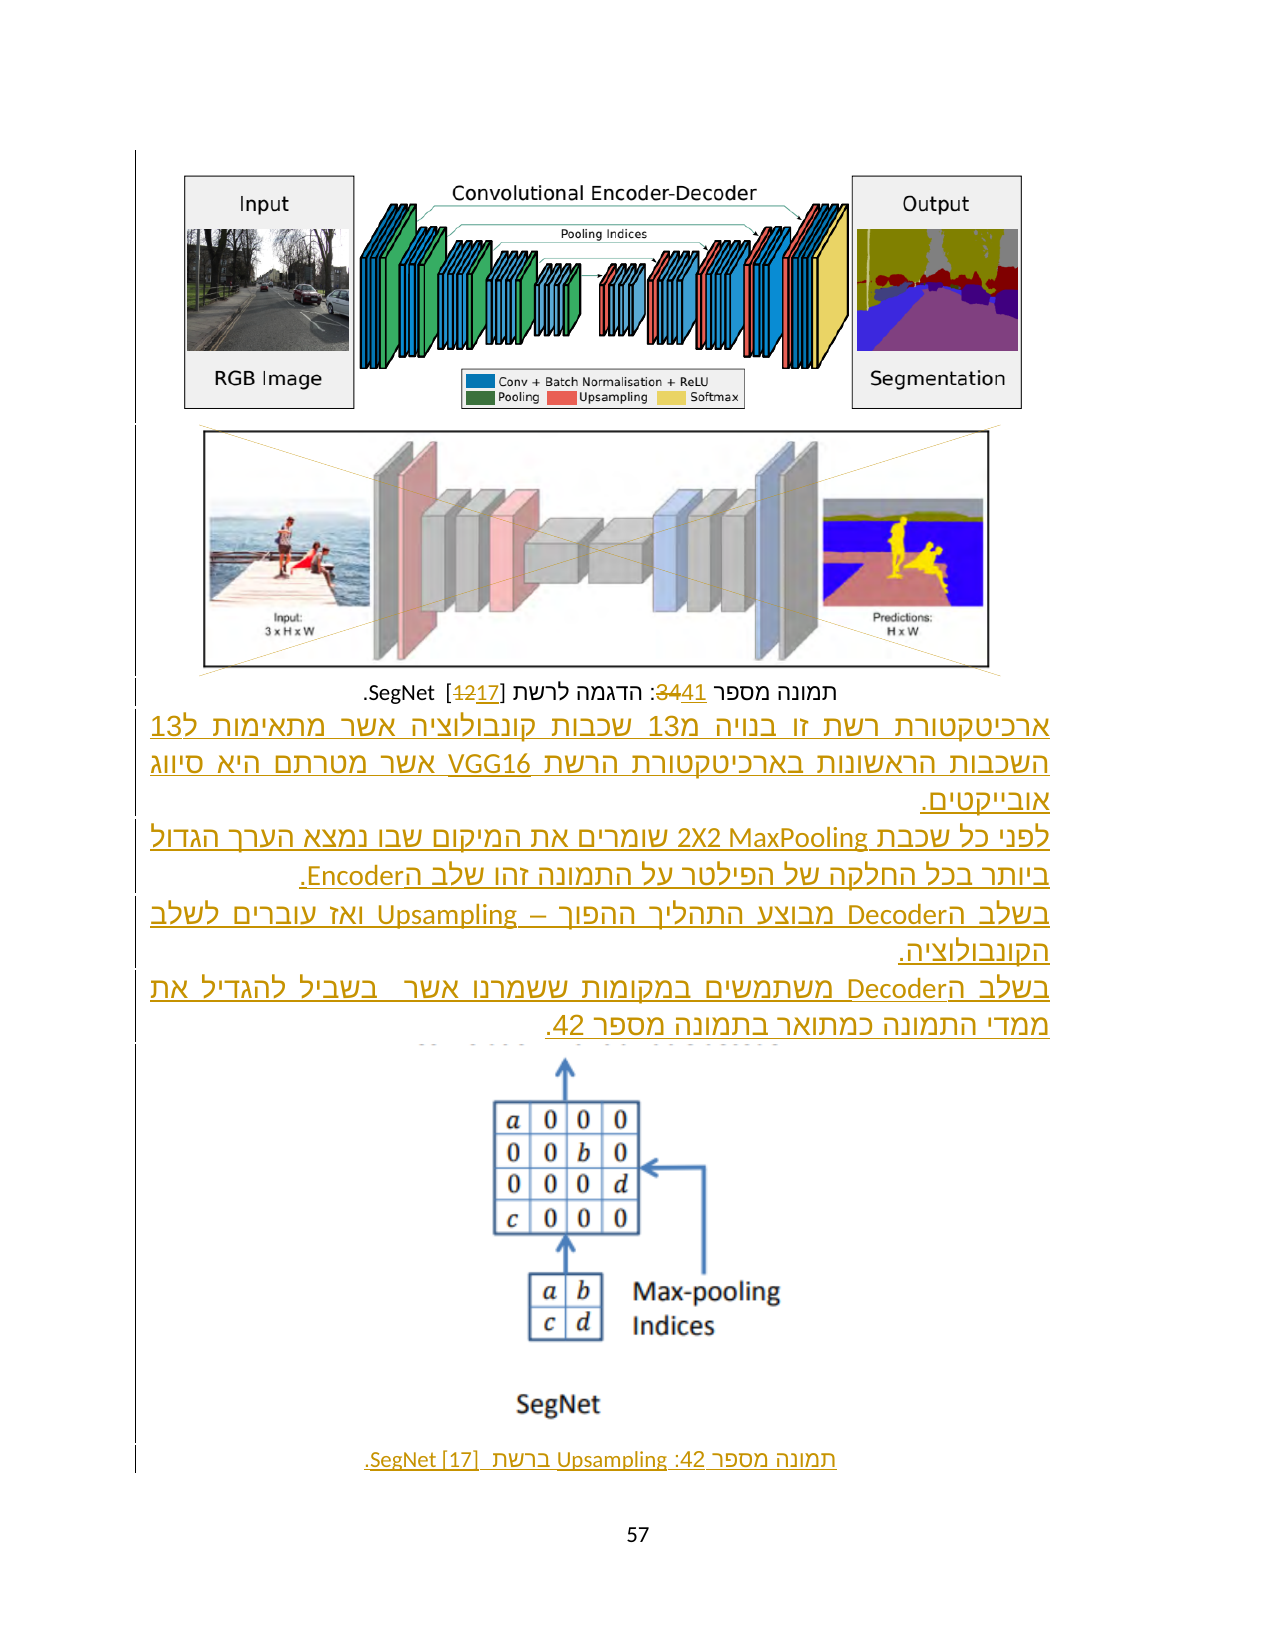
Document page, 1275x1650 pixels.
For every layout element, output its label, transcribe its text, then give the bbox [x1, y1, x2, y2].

picture [200, 551, 1000, 677]
picture [173, 150, 1027, 423]
picture [602, 426, 1001, 675]
picture [199, 426, 597, 675]
list תמונה מספר : הדגמה לרשת SegNet []. [150, 678, 1050, 706]
picture [204, 425, 996, 550]
picture [410, 1044, 789, 1443]
